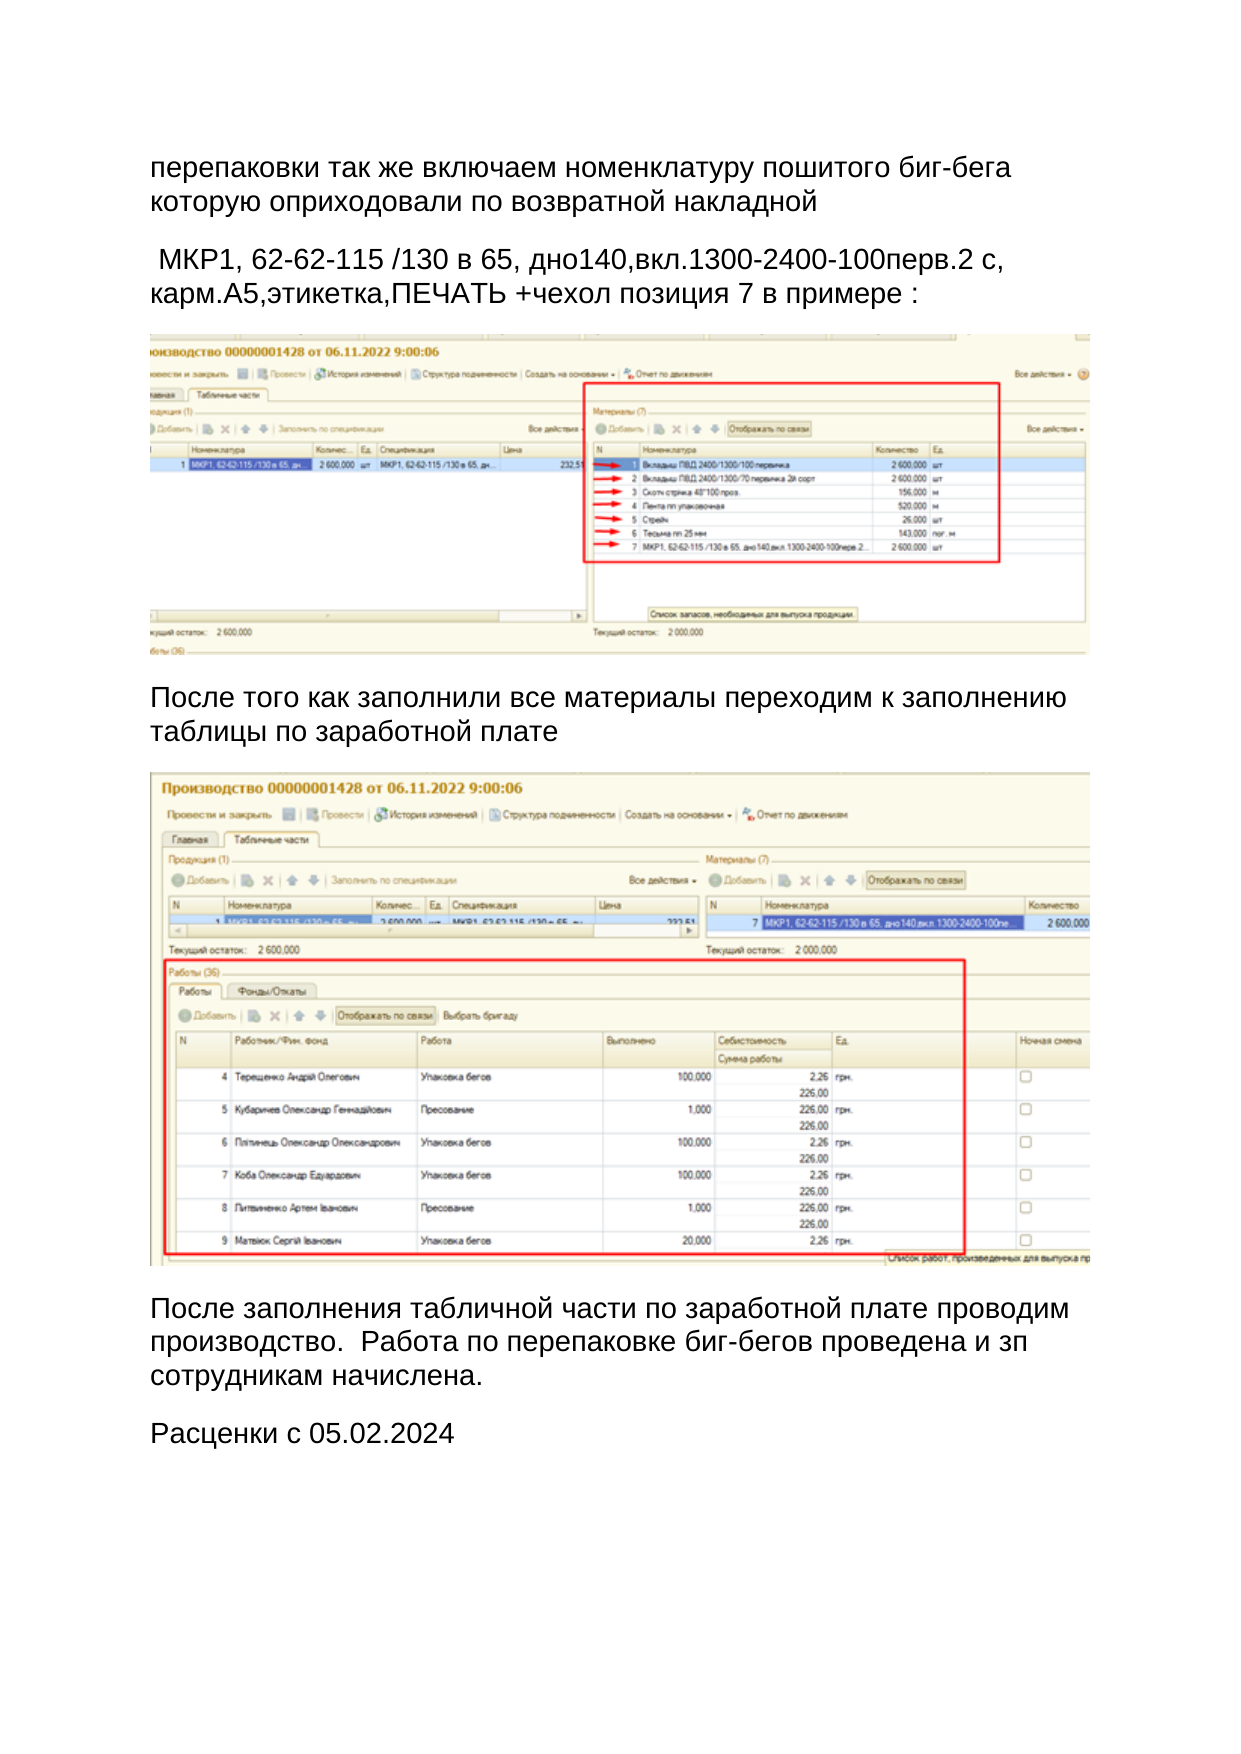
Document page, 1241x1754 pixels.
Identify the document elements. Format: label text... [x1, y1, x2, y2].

text Расценки с 05.02.2024 [150, 1416, 1090, 1450]
text После заполнения табличной части по заработной плате проводим производство. Работа по перепаковке биг-бегов проведена и зп сотрудникам начислена. [150, 1291, 1090, 1391]
picture [150, 772, 1091, 1266]
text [150, 150, 1090, 217]
text После того как заполнили все материалы переходим к заполнению таблицы по заработной плате [150, 680, 1090, 747]
picture [150, 334, 1091, 655]
text МКР1, 62-62-115 /130 в 65, дно140,вкл.1300-2400-100перв.2 с, карм.А5,этикетка,ПЕЧАТЬ +чехол позиция 7 в примере : [150, 242, 1090, 309]
